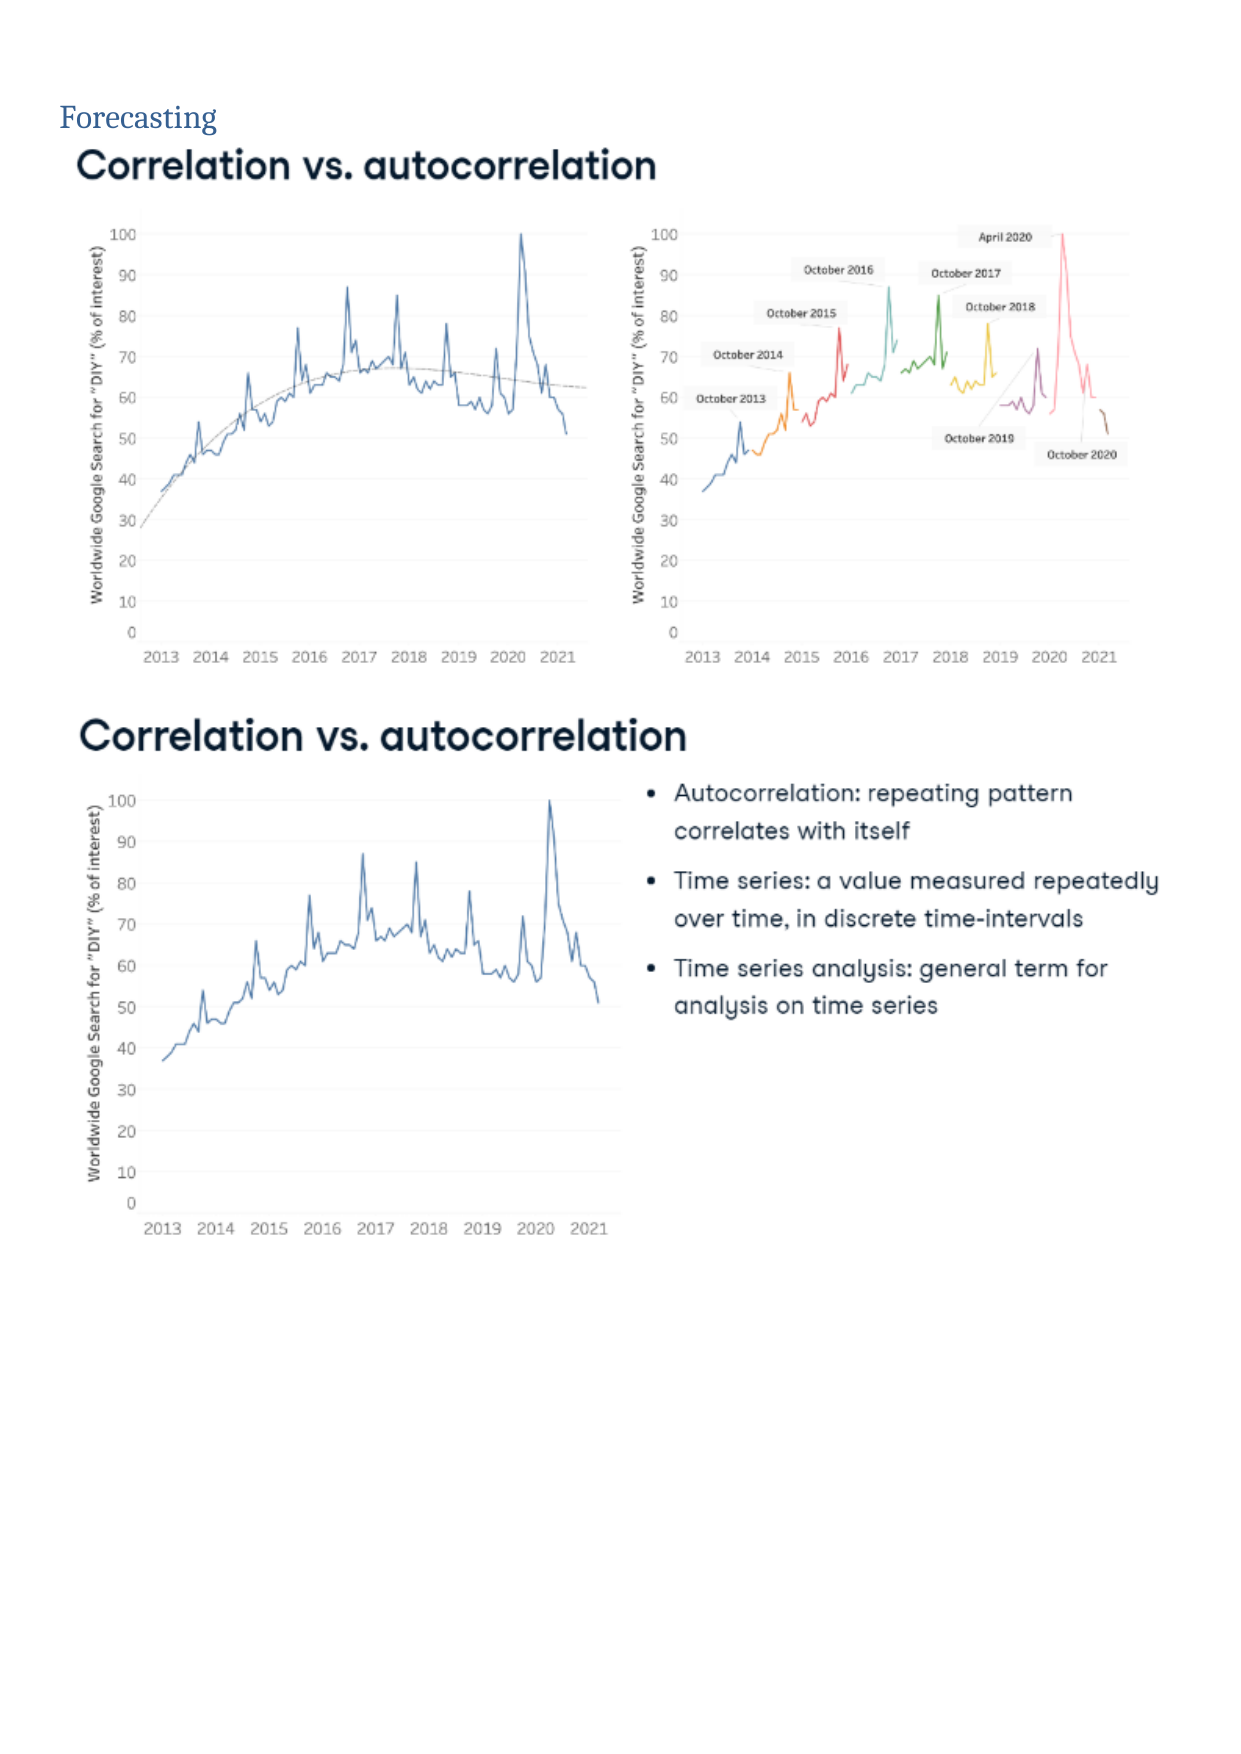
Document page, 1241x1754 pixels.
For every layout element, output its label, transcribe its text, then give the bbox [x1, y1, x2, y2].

picture [59, 712, 1167, 1260]
subtitle Forecasting [59, 99, 1167, 137]
picture [59, 137, 1167, 688]
